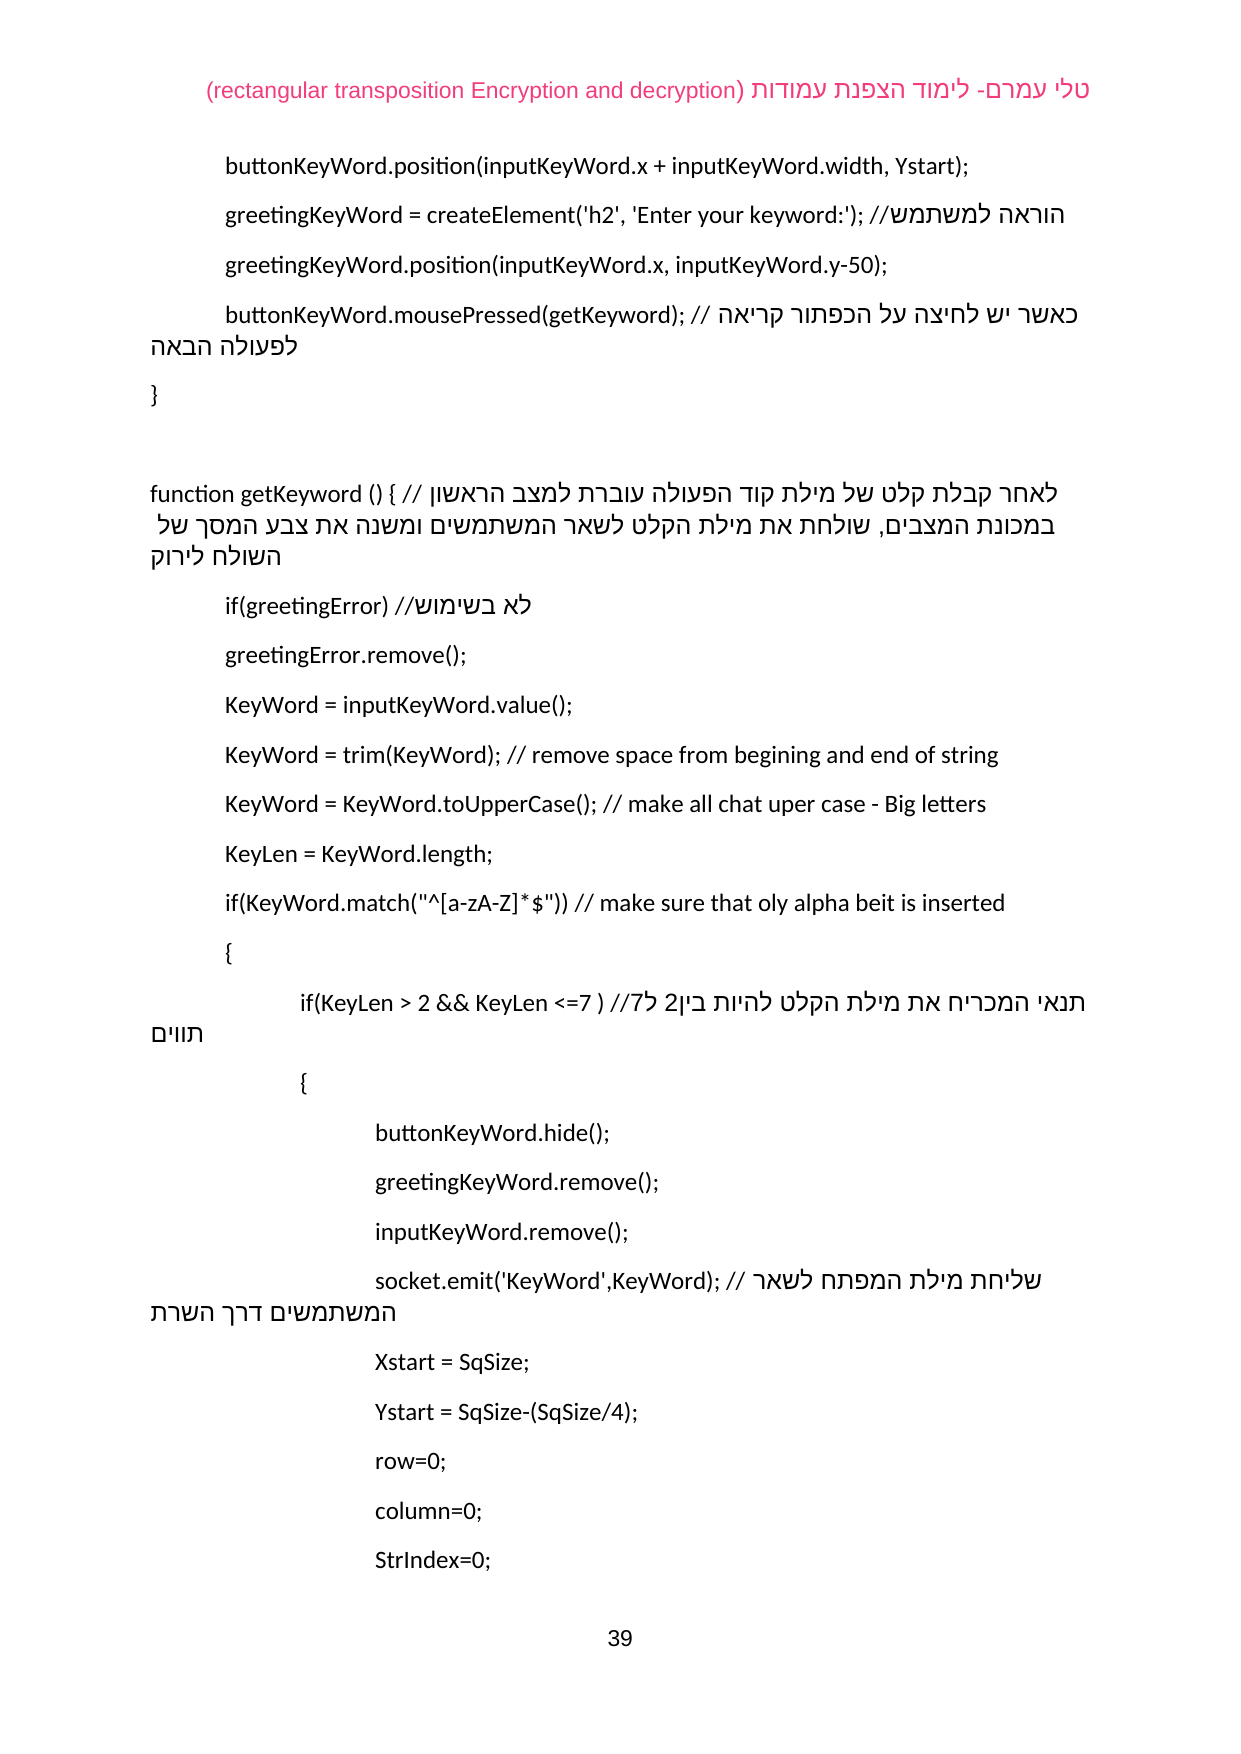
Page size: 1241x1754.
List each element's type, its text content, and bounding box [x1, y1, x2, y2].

text greetingKeyWord.remove(); [150, 1166, 1090, 1197]
text greetingError.remove(); [150, 639, 1090, 670]
text inputKeyWord.remove(); [150, 1216, 1090, 1246]
text function getKeyword () { //לאחר קבלת קלט של מילת קוד הפעולה עוברת למצב הראשון במכונת המצבים, שולחת את מילת הקלט לשאר המשתמשים ומשנה את צבע המסך של השולח לירוק [150, 478, 1090, 571]
text { [150, 937, 1090, 968]
text KeyWord = inputKeyWord.value(); [150, 689, 1090, 720]
text KeyWord = KeyWord.toUpperCase(); // make all chat uper case - Big letters [150, 788, 1090, 819]
text buttonKeyWord.mousePressed(getKeyword); //כאשר יש לחיצה על הכפתור קריאה לפעולה הבאה [150, 299, 1090, 360]
text KeyWord = trim(KeyWord); // remove space from begining and end of string [150, 739, 1090, 769]
text StrIndex=0; [150, 1544, 1090, 1575]
text column=0; [150, 1495, 1090, 1525]
text KeyLen = KeyWord.length; [150, 838, 1090, 868]
text socket.emit('KeyWord',KeyWord); //שליחת מילת המפתח לשאר המשתמשים דרך השרת [150, 1266, 1090, 1327]
text greetingKeyWord.position(inputKeyWord.x, inputKeyWord.y-50); [150, 249, 1090, 280]
text Ystart = SqSize-(SqSize/4); [150, 1396, 1090, 1426]
text Xstart = SqSize; [150, 1346, 1090, 1377]
text buttonKeyWord.hide(); [150, 1117, 1090, 1147]
text { [150, 1067, 1090, 1098]
text if(KeyWord.match("^[a-zA-Z]*$")) // make sure that oly alpha beit is inserted [150, 887, 1090, 918]
text if(greetingError) //לא בשימוש [150, 590, 1090, 621]
text row=0; [150, 1445, 1090, 1476]
text } [150, 379, 1090, 410]
text buttonKeyWord.position(inputKeyWord.x + inputKeyWord.width, Ystart); [150, 150, 1090, 181]
text if(KeyLen > 2 && KeyLen <=7 ) //תנאי המכריח את מילת הקלט להיות בין2 ל7 תווים [150, 987, 1090, 1048]
text greetingKeyWord = createElement('h2', 'Enter your keyword:'); //הוראה למשתמש [150, 199, 1090, 230]
